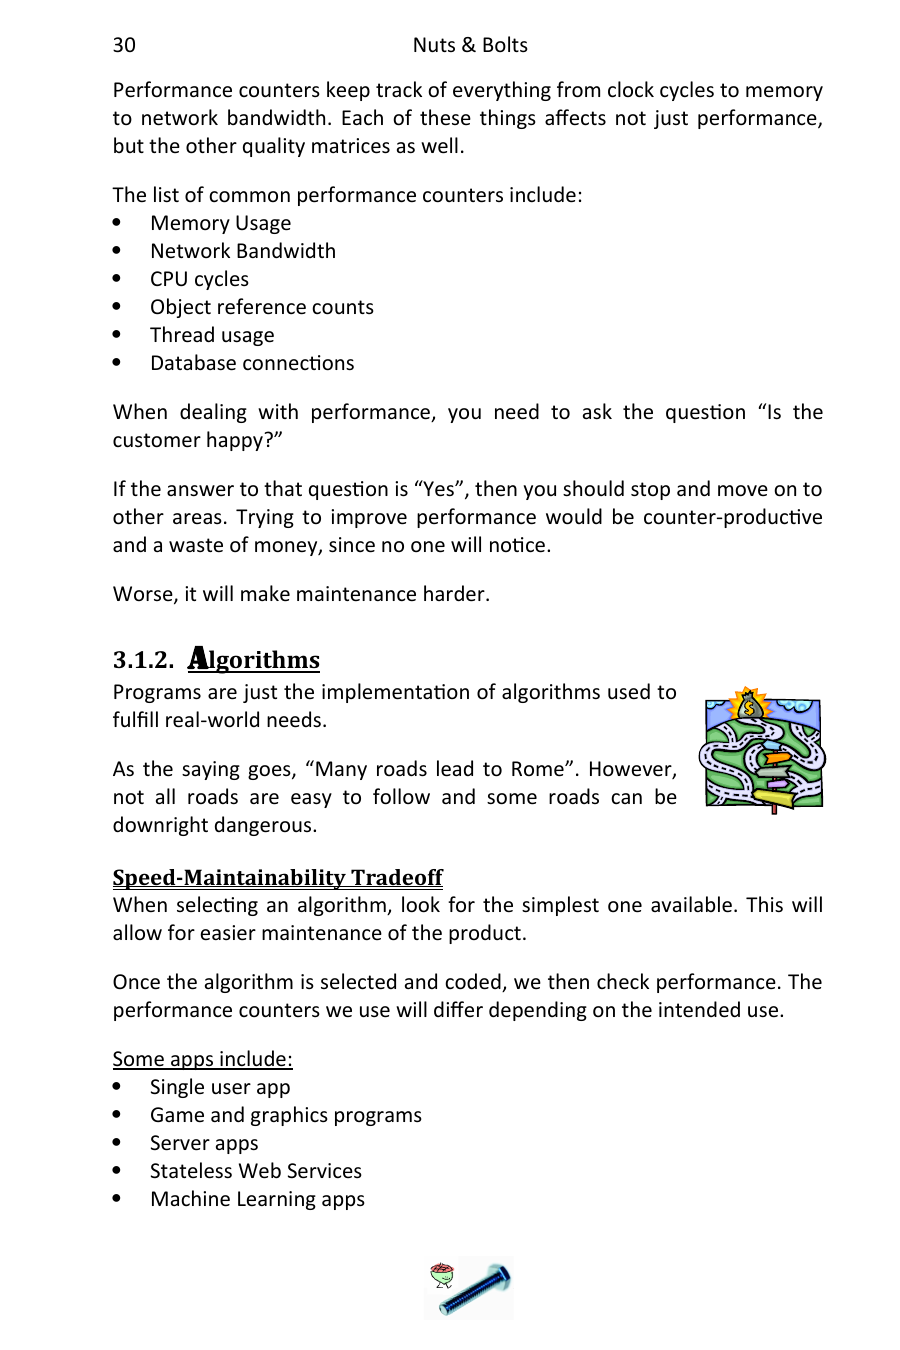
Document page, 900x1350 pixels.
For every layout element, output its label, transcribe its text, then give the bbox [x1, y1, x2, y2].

text Speed-Maintainability Tradeoff [112, 863, 825, 890]
list Machine Learning apps [112, 1184, 825, 1212]
list Stateless Web Services [112, 1156, 825, 1184]
text As the saying goes, “Many roads lead to Rome”. However, not all roads are easy to follow and some roads can be downright dangerous. [112, 754, 825, 838]
text When selecting an algorithm, look for the simplest one available. This will allow for easier maintenance of the product. [112, 890, 825, 946]
text Some apps include: [112, 1044, 825, 1072]
list Single user app [112, 1072, 825, 1100]
list Database connections [112, 348, 825, 376]
text If the answer to that question is “Yes”, then you should stop and move on to other areas. Trying to improve performance would be counter-productive and a waste of money, since no one will notice. [112, 474, 825, 558]
text Once the algorithm is selected and coded, we then check performance. The performance counters we use will differ depending on the intended use. [112, 967, 825, 1023]
text Worse, it will make maintenance harder. [112, 579, 825, 607]
list Thread usage [112, 320, 825, 348]
list Network Bandwidth [112, 236, 825, 264]
list Object reference counts [112, 292, 825, 320]
text The list of common performance counters include: [112, 180, 825, 208]
list Algorithms [112, 644, 825, 677]
text When dealing with performance, you need to ask the question “Is the customer happy?” [112, 397, 825, 453]
list Memory Usage [112, 208, 825, 236]
text Performance counters keep track of everything from clock cycles to memory to network bandwidth. Each of these things affects not just performance, but the other quality matrices as well. [112, 75, 825, 159]
text Programs are just the implementation of algorithms used to fulfill real-world needs. [112, 677, 825, 733]
list Game and graphics programs [112, 1100, 825, 1128]
list Server apps [112, 1128, 825, 1156]
list CPU cycles [112, 264, 825, 292]
picture [423, 1256, 514, 1320]
